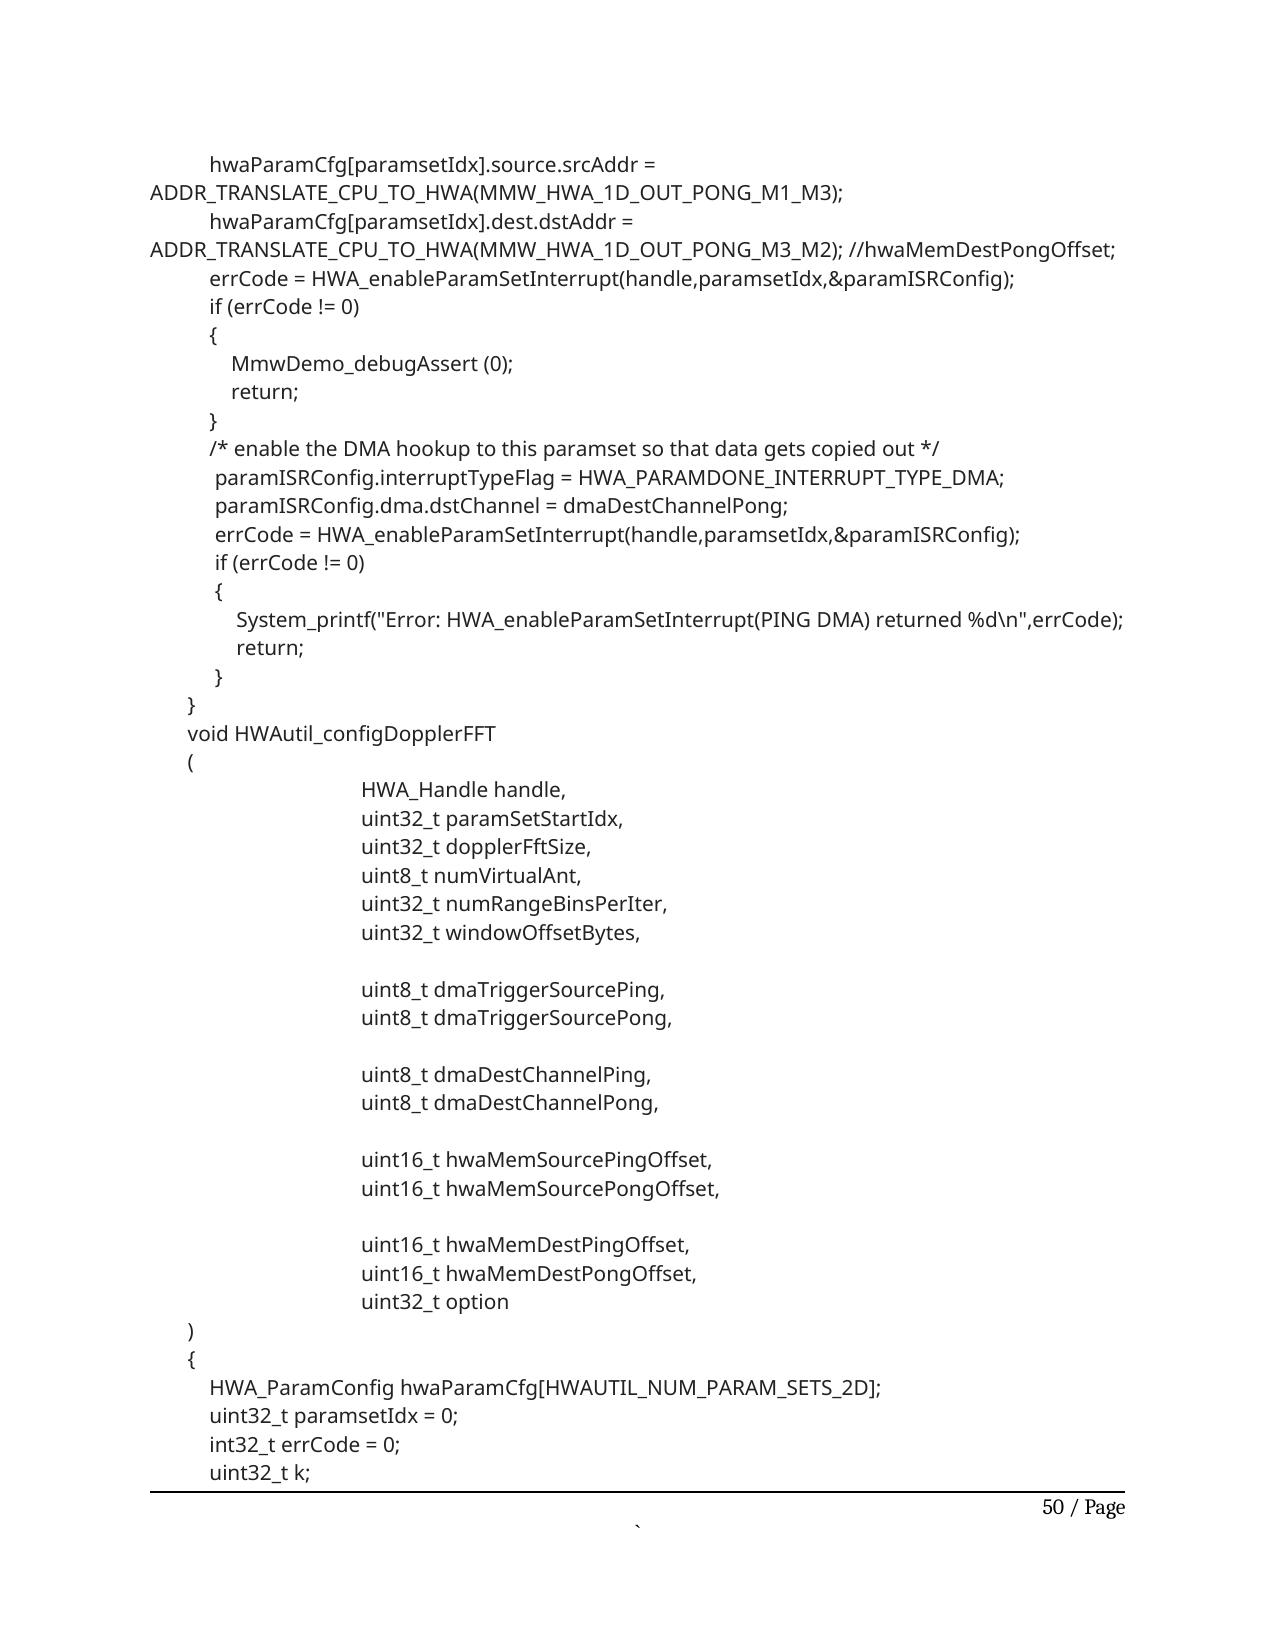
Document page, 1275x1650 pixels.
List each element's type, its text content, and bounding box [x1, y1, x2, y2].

text MmwDemo_debugAssert (0); [150, 349, 1125, 377]
text uint32_t option [150, 1287, 1125, 1316]
text uint8_t dmaDestChannelPong, [150, 1088, 1125, 1117]
text } [150, 690, 1125, 719]
text errCode = HWA_enableParamSetInterrupt(handle,paramsetIdx,&paramISRConfig); [150, 520, 1125, 548]
text uint32_t windowOffsetBytes, [150, 918, 1125, 946]
text uint16_t hwaMemSourcePingOffset, [150, 1145, 1125, 1174]
text ( [150, 747, 1125, 776]
text int32_t errCode = 0; [150, 1430, 1125, 1458]
text uint32_t paramsetIdx = 0; [150, 1401, 1125, 1430]
text { [150, 321, 1125, 349]
text } [150, 662, 1125, 690]
text uint32_t dopplerFftSize, [150, 832, 1125, 861]
text uint32_t k; [150, 1458, 1125, 1487]
text uint16_t hwaMemSourcePongOffset, [150, 1174, 1125, 1202]
text void HWAutil_configDopplerFFT [150, 719, 1125, 747]
text uint8_t dmaDestChannelPing, [150, 1060, 1125, 1088]
text /* enable the DMA hookup to this paramset so that data gets copied out */ [150, 434, 1125, 463]
text } [150, 406, 1125, 434]
text return; [150, 377, 1125, 406]
text if (errCode != 0) [150, 292, 1125, 321]
text HWA_ParamConfig hwaParamCfg[HWAUTIL_NUM_PARAM_SETS_2D]; [150, 1373, 1125, 1401]
text uint32_t paramSetStartIdx, [150, 804, 1125, 832]
text ) [150, 1316, 1125, 1344]
text hwaParamCfg[paramsetIdx].dest.dstAddr = ADDR_TRANSLATE_CPU_TO_HWA(MMW_HWA_1D_OUT_PONG_M3_M2); //hwaMemDestPongOffset; [150, 207, 1125, 264]
text paramISRConfig.dma.dstChannel = dmaDestChannelPong; [150, 491, 1125, 520]
text uint8_t dmaTriggerSourcePong, [150, 1003, 1125, 1032]
text { [150, 577, 1125, 605]
text uint32_t numRangeBinsPerIter, [150, 889, 1125, 918]
text paramISRConfig.interruptTypeFlag = HWA_PARAMDONE_INTERRUPT_TYPE_DMA; [150, 463, 1125, 491]
text uint8_t numVirtualAnt, [150, 861, 1125, 889]
text uint16_t hwaMemDestPongOffset, [150, 1259, 1125, 1287]
text HWA_Handle handle, [150, 776, 1125, 804]
text return; [150, 633, 1125, 662]
text System_printf("Error: HWA_enableParamSetInterrupt(PING DMA) returned %d\n",errCode); [150, 605, 1125, 633]
text uint16_t hwaMemDestPingOffset, [150, 1231, 1125, 1259]
text errCode = HWA_enableParamSetInterrupt(handle,paramsetIdx,&paramISRConfig); [150, 264, 1125, 292]
text if (errCode != 0) [150, 548, 1125, 577]
text { [150, 1344, 1125, 1373]
text uint8_t dmaTriggerSourcePing, [150, 975, 1125, 1003]
text hwaParamCfg[paramsetIdx].source.srcAddr = ADDR_TRANSLATE_CPU_TO_HWA(MMW_HWA_1D_OUT_PONG_M1_M3); [150, 150, 1125, 207]
